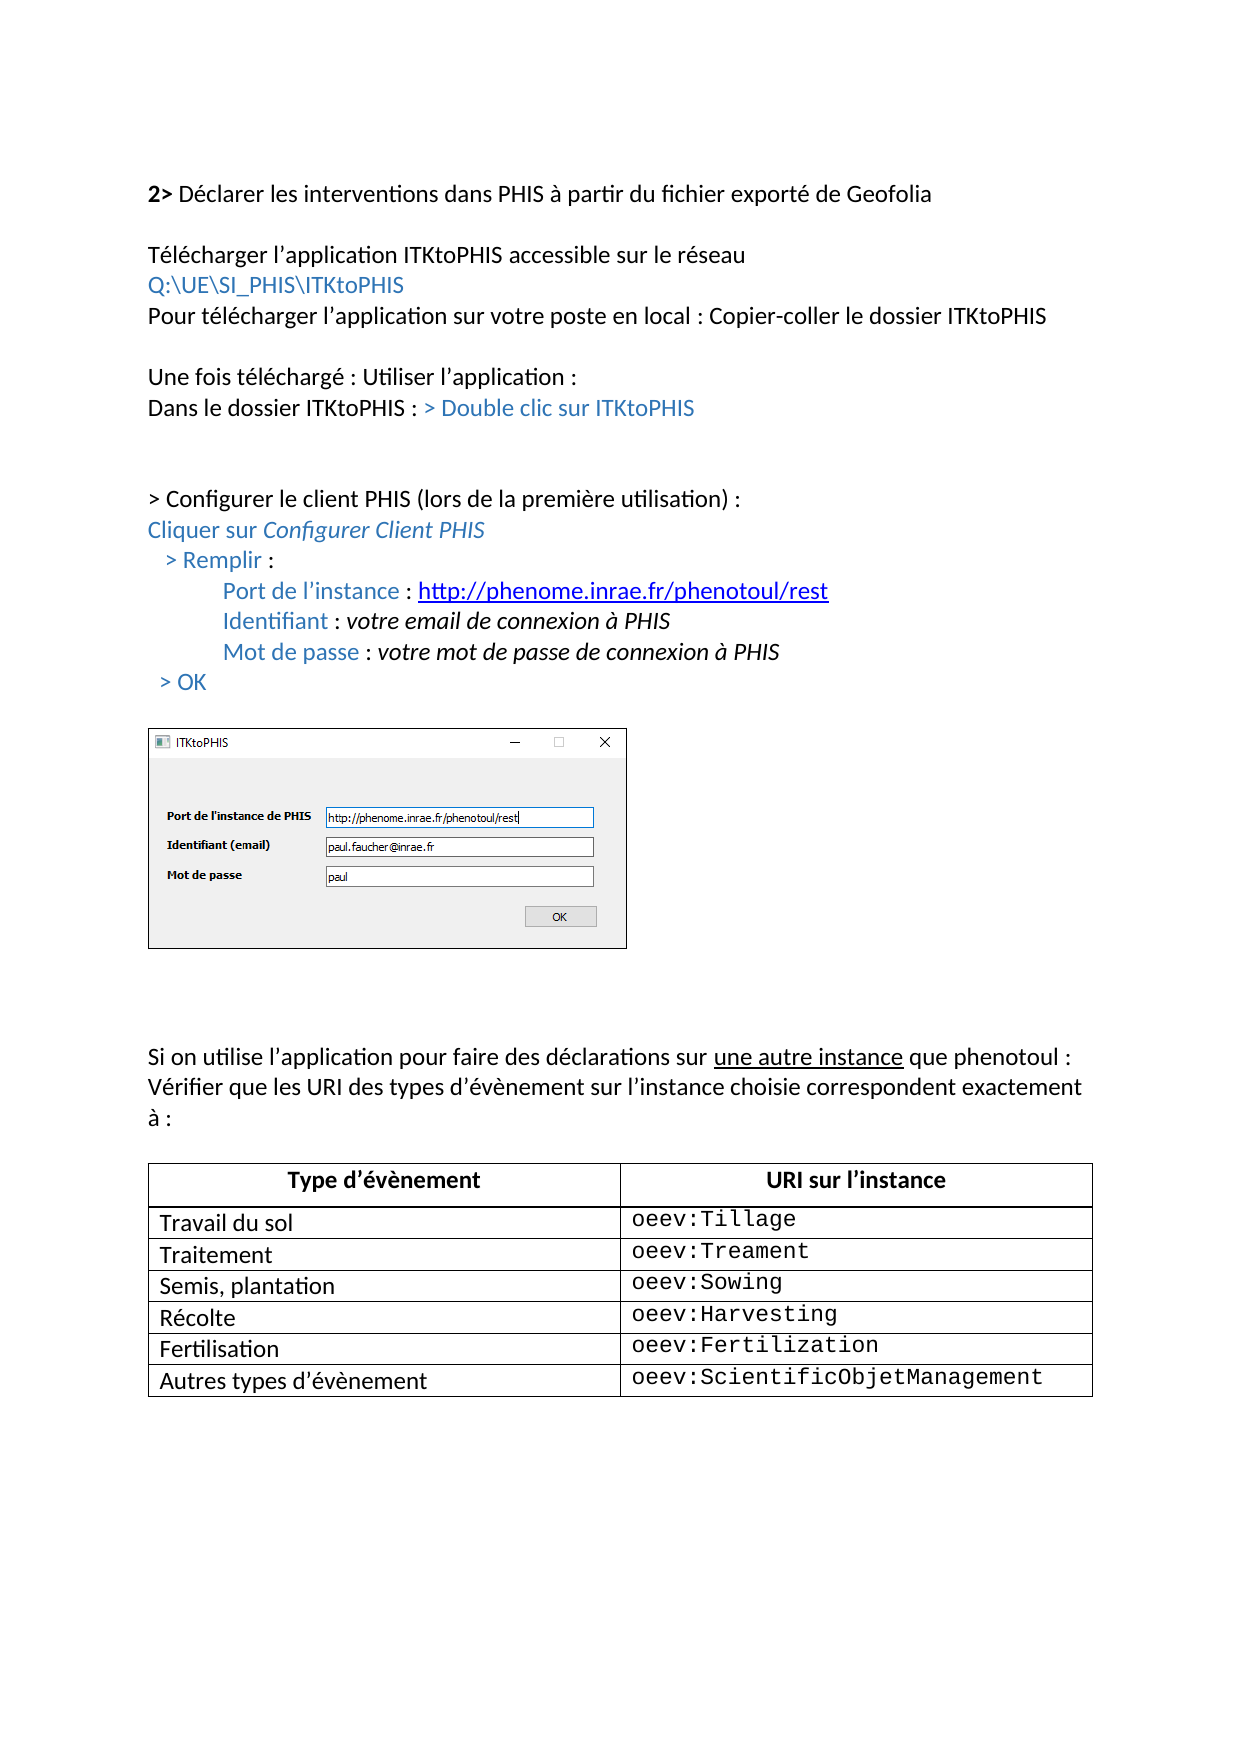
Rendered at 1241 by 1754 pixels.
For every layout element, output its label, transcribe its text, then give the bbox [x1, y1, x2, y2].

picture [149, 729, 626, 948]
table_cell oeev:Tillage [621, 1208, 1092, 1238]
table_cell Travail du sol [149, 1208, 620, 1238]
table_cell Semis, plantation [149, 1271, 620, 1301]
text > OK [148, 666, 1093, 697]
text 2> Déclarer les interventions dans PHIS à partir du fichier exporté de Geofolia [148, 178, 1093, 209]
table_header Type d’évènement [149, 1164, 620, 1206]
table_header URI sur l’instance [621, 1164, 1092, 1206]
table_cell oeev:ScientificObjetManagement [621, 1365, 1092, 1396]
text Pour télécharger l’application sur votre poste en local : Copier-coller le dossier ITKtoPHIS [148, 300, 1093, 331]
text Dans le dossier ITKtoPHIS : > Double clic sur ITKtoPHIS [148, 392, 1093, 422]
table_cell Fertilisation [149, 1334, 620, 1364]
text Télécharger l’application ITKtoPHIS accessible sur le réseau [148, 239, 1093, 270]
table_cell Traitement [149, 1239, 620, 1269]
table_cell oeev:Sowing [621, 1271, 1092, 1301]
table_cell oeev:Harvesting [621, 1302, 1092, 1333]
text > Configurer le client PHIS (lors de la première utilisation) : [148, 483, 1093, 514]
text Port de l’instance : http://phenome.inrae.fr/phenotoul/rest [148, 575, 1093, 605]
text Cliquer sur Configurer Client PHIS [148, 514, 1093, 544]
text Mot de passe : votre mot de passe de connexion à PHIS [148, 636, 1093, 666]
text Identifiant : votre email de connexion à PHIS [148, 605, 1093, 636]
text Une fois téléchargé : Utiliser l’application : [148, 361, 1093, 392]
table_cell Récolte [149, 1302, 620, 1333]
text Si on utilise l’application pour faire des déclarations sur une autre instance que phenotoul : Vérifier que les URI des types d’évènement sur l’instance choisie correspondent exactement à : [148, 1041, 1093, 1133]
table_cell oeev:Fertilization [621, 1334, 1092, 1364]
text > Remplir : [148, 544, 1093, 575]
text Q:\UE\SI_PHIS\ITKtoPHIS [148, 270, 1093, 300]
table_cell oeev:Treament [621, 1239, 1092, 1269]
table_cell Autres types d’évènement [149, 1365, 620, 1396]
